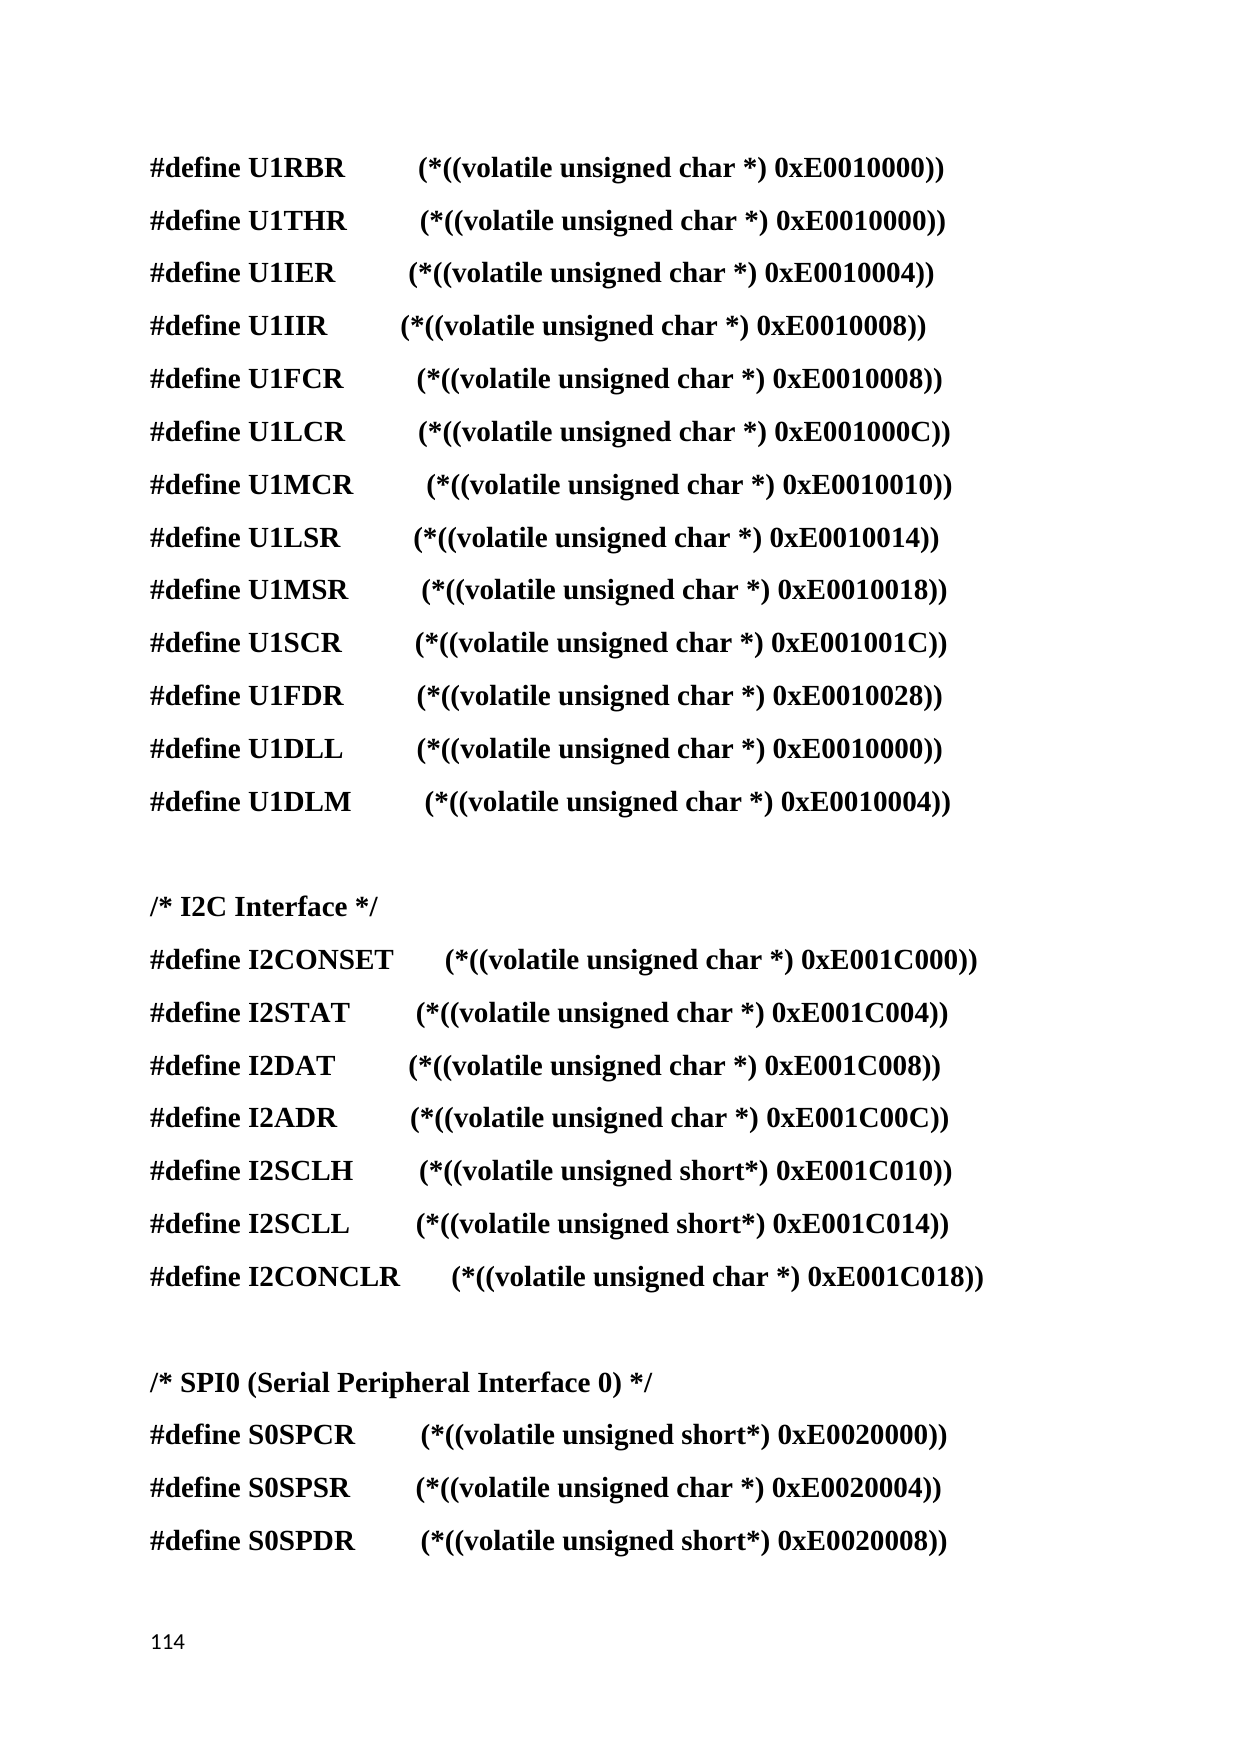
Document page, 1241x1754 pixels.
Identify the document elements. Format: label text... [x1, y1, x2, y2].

text #define U1THR (*((volatile unsigned char *) 0xE0010000)) [150, 203, 1090, 236]
text #define I2ADR (*((volatile unsigned char *) 0xE001C00C)) [150, 1101, 1090, 1134]
text #define U1FCR (*((volatile unsigned char *) 0xE0010008)) [150, 361, 1090, 395]
text #define I2CONCLR (*((volatile unsigned char *) 0xE001C018)) [150, 1259, 1090, 1293]
text #define I2SCLH (*((volatile unsigned short*) 0xE001C010)) [150, 1153, 1090, 1187]
text #define U1RBR (*((volatile unsigned char *) 0xE0010000)) [150, 150, 1090, 183]
text #define U1DLM (*((volatile unsigned char *) 0xE0010004)) [150, 784, 1090, 817]
text /* SPI0 (Serial Peripheral Interface 0) */ [150, 1365, 1090, 1398]
text #define U1DLL (*((volatile unsigned char *) 0xE0010000)) [150, 731, 1090, 764]
text #define U1MSR (*((volatile unsigned char *) 0xE0010018)) [150, 572, 1090, 606]
text #define S0SPDR (*((volatile unsigned short*) 0xE0020008)) [150, 1523, 1090, 1557]
text #define I2STAT (*((volatile unsigned char *) 0xE001C004)) [150, 995, 1090, 1028]
text #define I2CONSET (*((volatile unsigned char *) 0xE001C000)) [150, 942, 1090, 976]
text #define I2DAT (*((volatile unsigned char *) 0xE001C008)) [150, 1048, 1090, 1081]
text #define I2SCLL (*((volatile unsigned short*) 0xE001C014)) [150, 1206, 1090, 1240]
text #define U1SCR (*((volatile unsigned char *) 0xE001001C)) [150, 625, 1090, 659]
text #define U1LSR (*((volatile unsigned char *) 0xE0010014)) [150, 520, 1090, 553]
text #define U1FDR (*((volatile unsigned char *) 0xE0010028)) [150, 678, 1090, 712]
text /* I2C Interface */ [150, 889, 1090, 923]
text #define U1IER (*((volatile unsigned char *) 0xE0010004)) [150, 256, 1090, 289]
text #define S0SPCR (*((volatile unsigned short*) 0xE0020000)) [150, 1417, 1090, 1451]
text #define U1MCR (*((volatile unsigned char *) 0xE0010010)) [150, 467, 1090, 500]
text #define U1LCR (*((volatile unsigned char *) 0xE001000C)) [150, 414, 1090, 448]
text #define S0SPSR (*((volatile unsigned char *) 0xE0020004)) [150, 1470, 1090, 1504]
text #define U1IIR (*((volatile unsigned char *) 0xE0010008)) [150, 308, 1090, 342]
